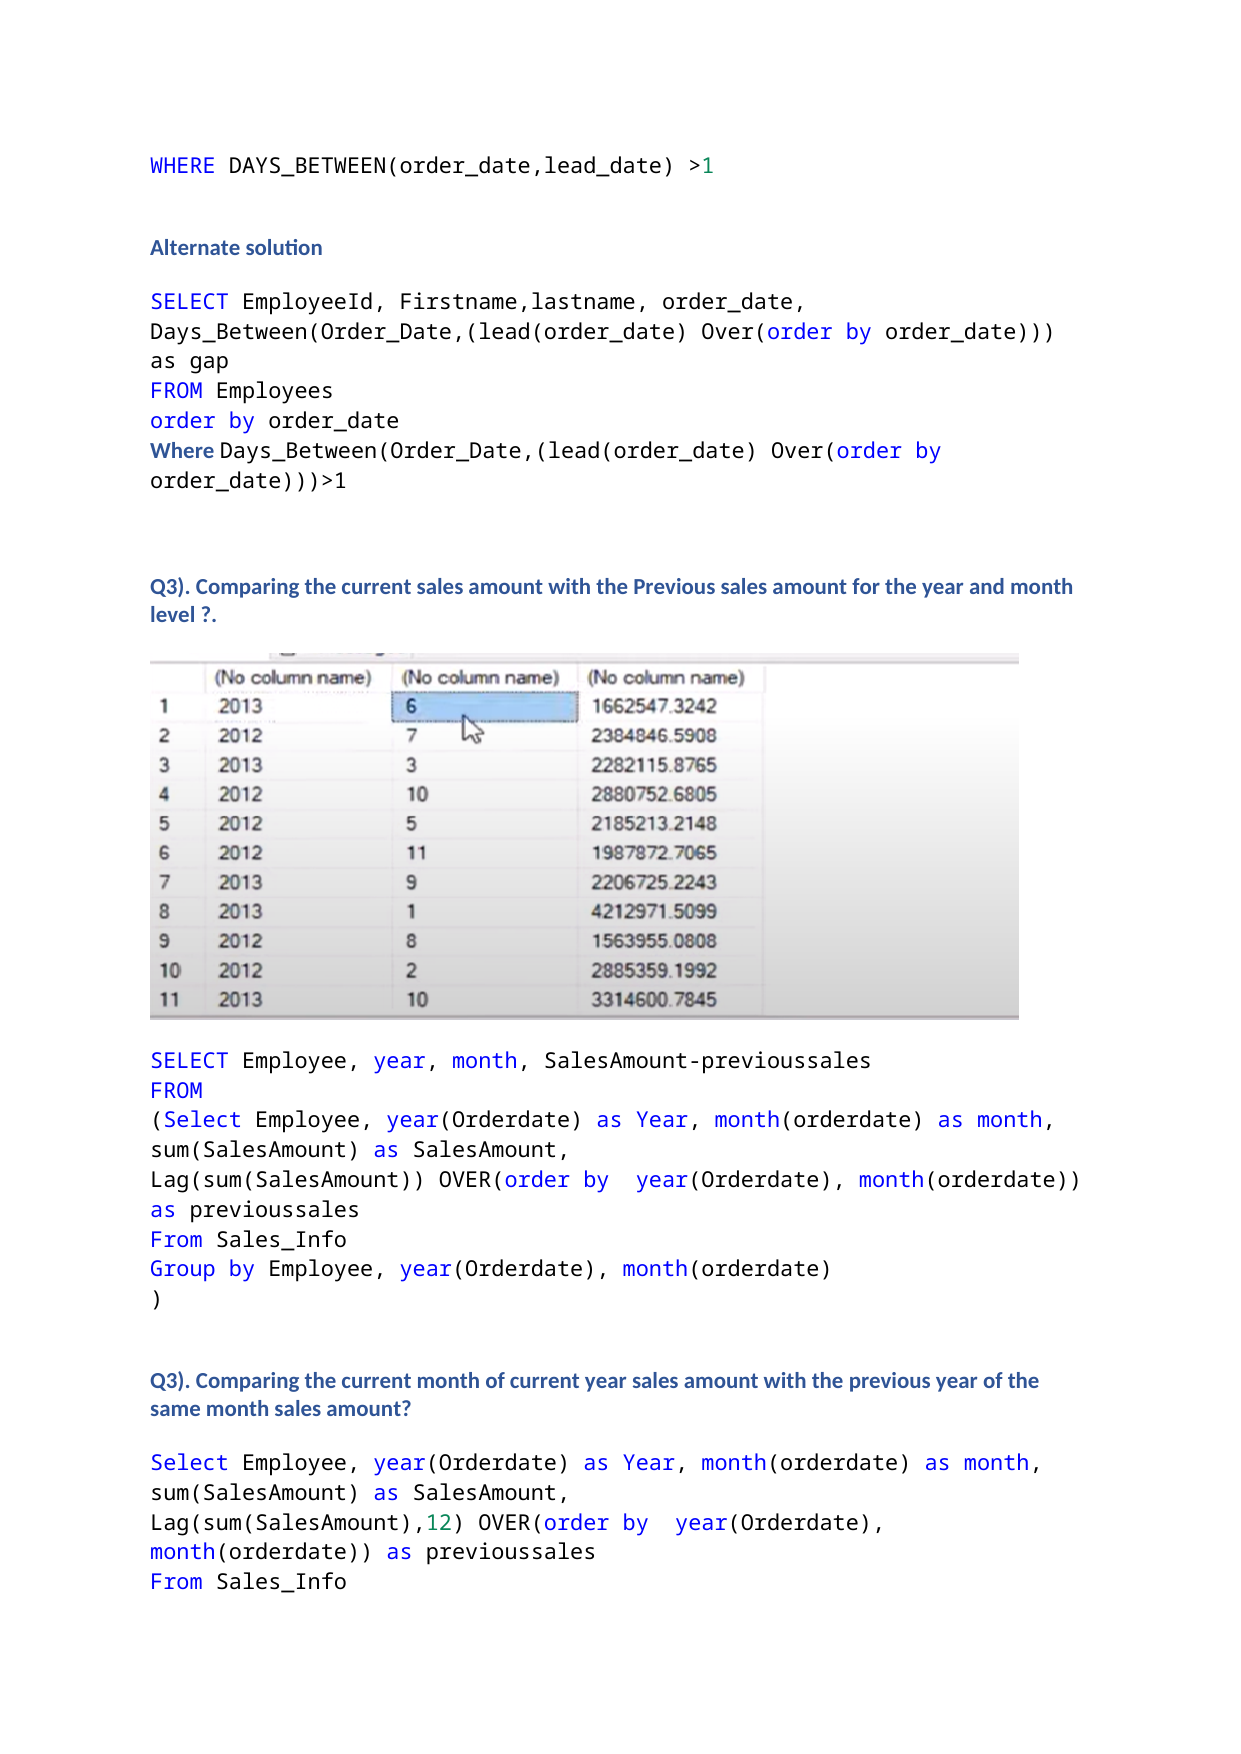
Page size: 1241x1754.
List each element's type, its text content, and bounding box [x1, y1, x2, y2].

text Q3). Comparing the current sales amount with the Previous sales amount for the year and month level ?. [150, 572, 1090, 628]
text Group by Employee, year(Orderdate), month(orderdate) [150, 1253, 1090, 1283]
text Q3). Comparing the current month of current year sales amount with the previous year of the same month sales amount? [150, 1366, 1090, 1422]
text Alternate solution [150, 233, 1090, 261]
text From Sales_Info [150, 1566, 1090, 1596]
text From Sales_Info [150, 1223, 1090, 1253]
text FROM Employees [150, 375, 1090, 405]
text Days_Between(Order_Date,(lead(order_date) Over(order by order_date))) as gap [150, 316, 1090, 375]
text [150, 286, 1090, 316]
text ) [150, 1283, 1090, 1313]
text FROM [150, 1074, 1090, 1104]
text WHERE DAYS_BETWEEN(order_date,lead_date) >1 [150, 150, 1090, 180]
picture [150, 653, 1019, 1020]
text order by order_date [150, 405, 1090, 435]
text Lag(sum(SalesAmount)) OVER(order by year(Orderdate), month(orderdate)) as previoussales [150, 1164, 1090, 1223]
text Select Employee, year(Orderdate) as Year, month(orderdate) as month, sum(SalesAmount) as SalesAmount, [150, 1447, 1090, 1507]
text (Select Employee, year(Orderdate) as Year, month(orderdate) as month, sum(SalesAmount) as SalesAmount, [150, 1104, 1090, 1164]
text Where Days_Between(Order_Date,(lead(order_date) Over(order by order_date)))>1 [150, 435, 1090, 494]
text Lag(sum(SalesAmount),12) OVER(order by year(Orderdate), month(orderdate)) as previoussales [150, 1507, 1090, 1566]
text SELECT Employee, year, month, SalesAmount-previoussales [150, 1045, 1090, 1074]
